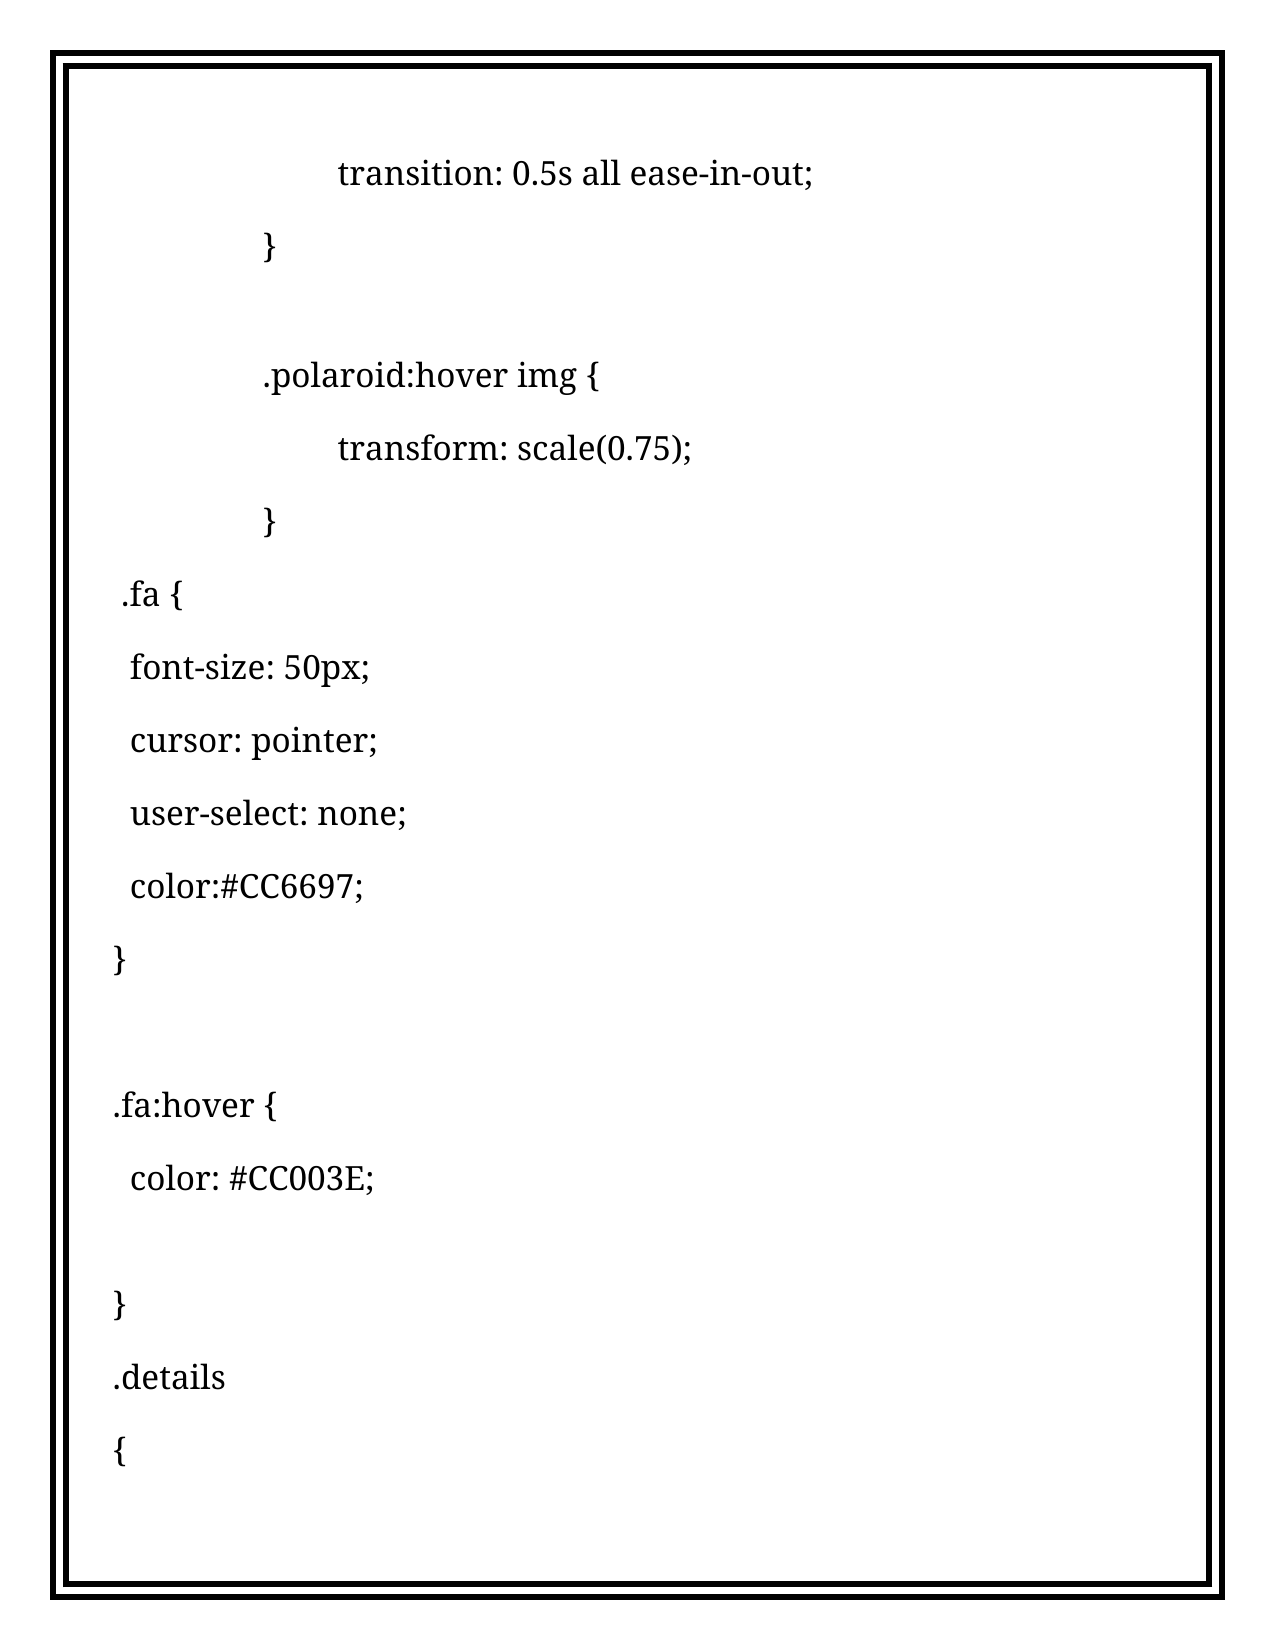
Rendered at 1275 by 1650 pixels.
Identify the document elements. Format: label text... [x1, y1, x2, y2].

text user-select: none; [112, 790, 1162, 835]
text } [112, 223, 1162, 268]
text .polaroid:hover img { [112, 352, 1162, 397]
text .details [112, 1354, 1162, 1399]
text .fa:hover { [112, 1082, 1162, 1127]
text transition: 0.5s all ease-in-out; [112, 150, 1162, 195]
text .fa { [112, 571, 1162, 616]
text { [112, 1427, 1162, 1472]
text transform: scale(0.75); [112, 425, 1162, 470]
text color: #CC003E; [112, 1155, 1162, 1200]
text } [112, 936, 1162, 981]
text cursor: pointer; [112, 717, 1162, 762]
text color:#CC6697; [112, 863, 1162, 908]
text font-size: 50px; [112, 644, 1162, 689]
text } [112, 1281, 1162, 1326]
text } [112, 498, 1162, 543]
